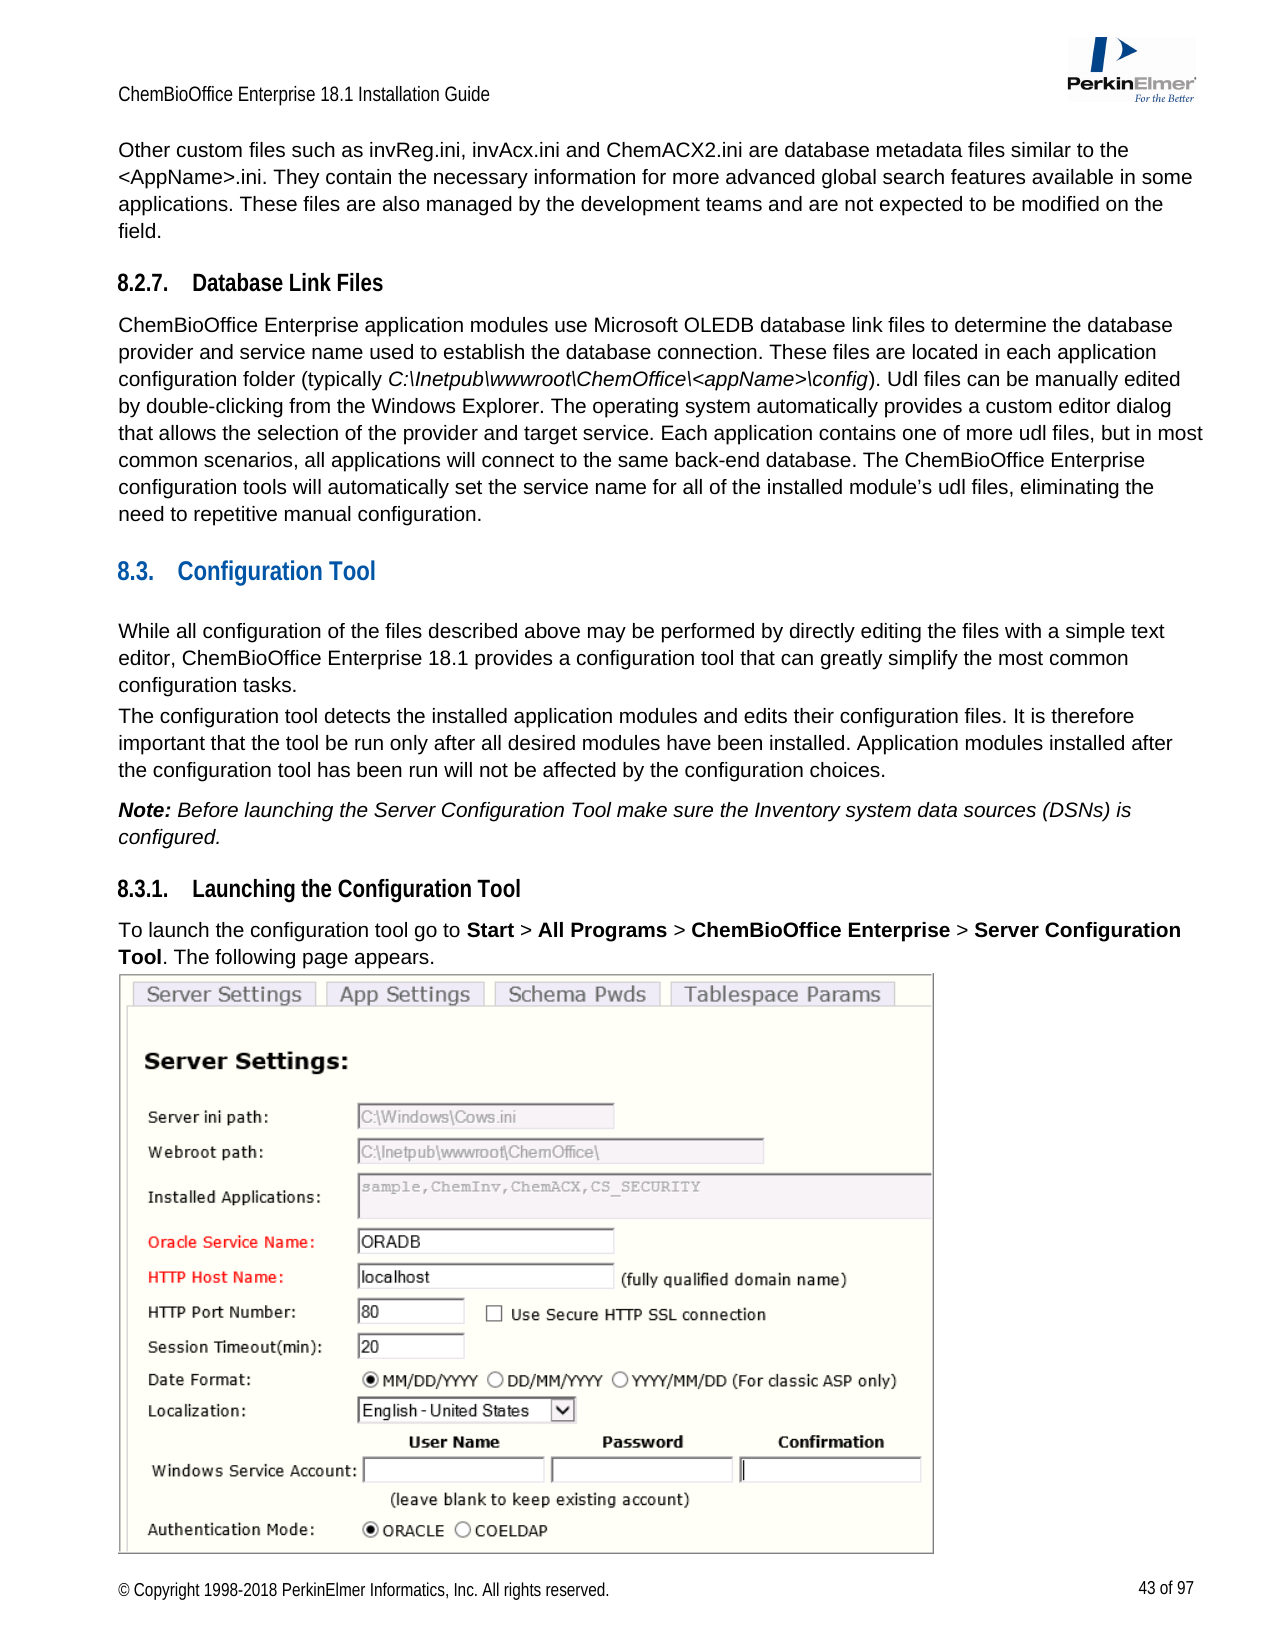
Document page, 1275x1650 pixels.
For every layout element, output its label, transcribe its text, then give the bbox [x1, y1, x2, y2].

text ChemBioOffice Enterprise application modules use Microsoft OLEDB database link files to determine the database provider and service name used to establish the database connection. These files are located in each application configuration folder (typically C:\Inetpub\wwwroot\ChemOffice\<appName>\config). Udl files can be manually edited by double-clicking from the Windows Explorer. The operating system automatically provides a custom editor dialog that allows the selection of the provider and target service. Each application contains one of more udl files, but in most common scenarios, all applications will connect to the same back-end database. The ChemBioOffice Enterprise configuration tools will automatically set the service name for all of the installed module’s udl files, eliminating the need to repetitive manual configuration. [118, 309, 1204, 526]
text The configuration tool detects the installed application modules and edits their configuration files. It is therefore important that the tool be run only after all desired modules have been installed. Application modules installed after the configuration tool has been run will not be affected by the configuration choices. [118, 701, 1204, 782]
subtitle Database Link Files [117, 268, 1204, 297]
text While all configuration of the files described above may be performed by directly editing the files with a simple text editor, ChemBioOffice Enterprise 18.1 provides a configuration tool that can greatly simplify the most common configuration tasks. [118, 616, 1204, 697]
picture [118, 973, 934, 1554]
text Note: Before launching the Server Configuration Tool make sure the Inventory system data sources (DSNs) is configured. [118, 795, 1204, 849]
text To launch the configuration tool go to Start > All Programs > ChemBioOffice Enterprise > Server Configuration Tool. The following page appears. [118, 915, 1204, 969]
subtitle Configuration Tool [117, 555, 1204, 586]
subtitle Launching the Configuration Tool [117, 874, 1204, 902]
text Other custom files such as invReg.ini, invAcx.ini and ChemACX2.ini are database metadata files similar to the <AppName>.ini. They contain the necessary information for more advanced global search features available in some applications. These files are also managed by the development teams and are not expected to be modified on the field. [118, 135, 1204, 243]
picture [1067, 37, 1197, 102]
